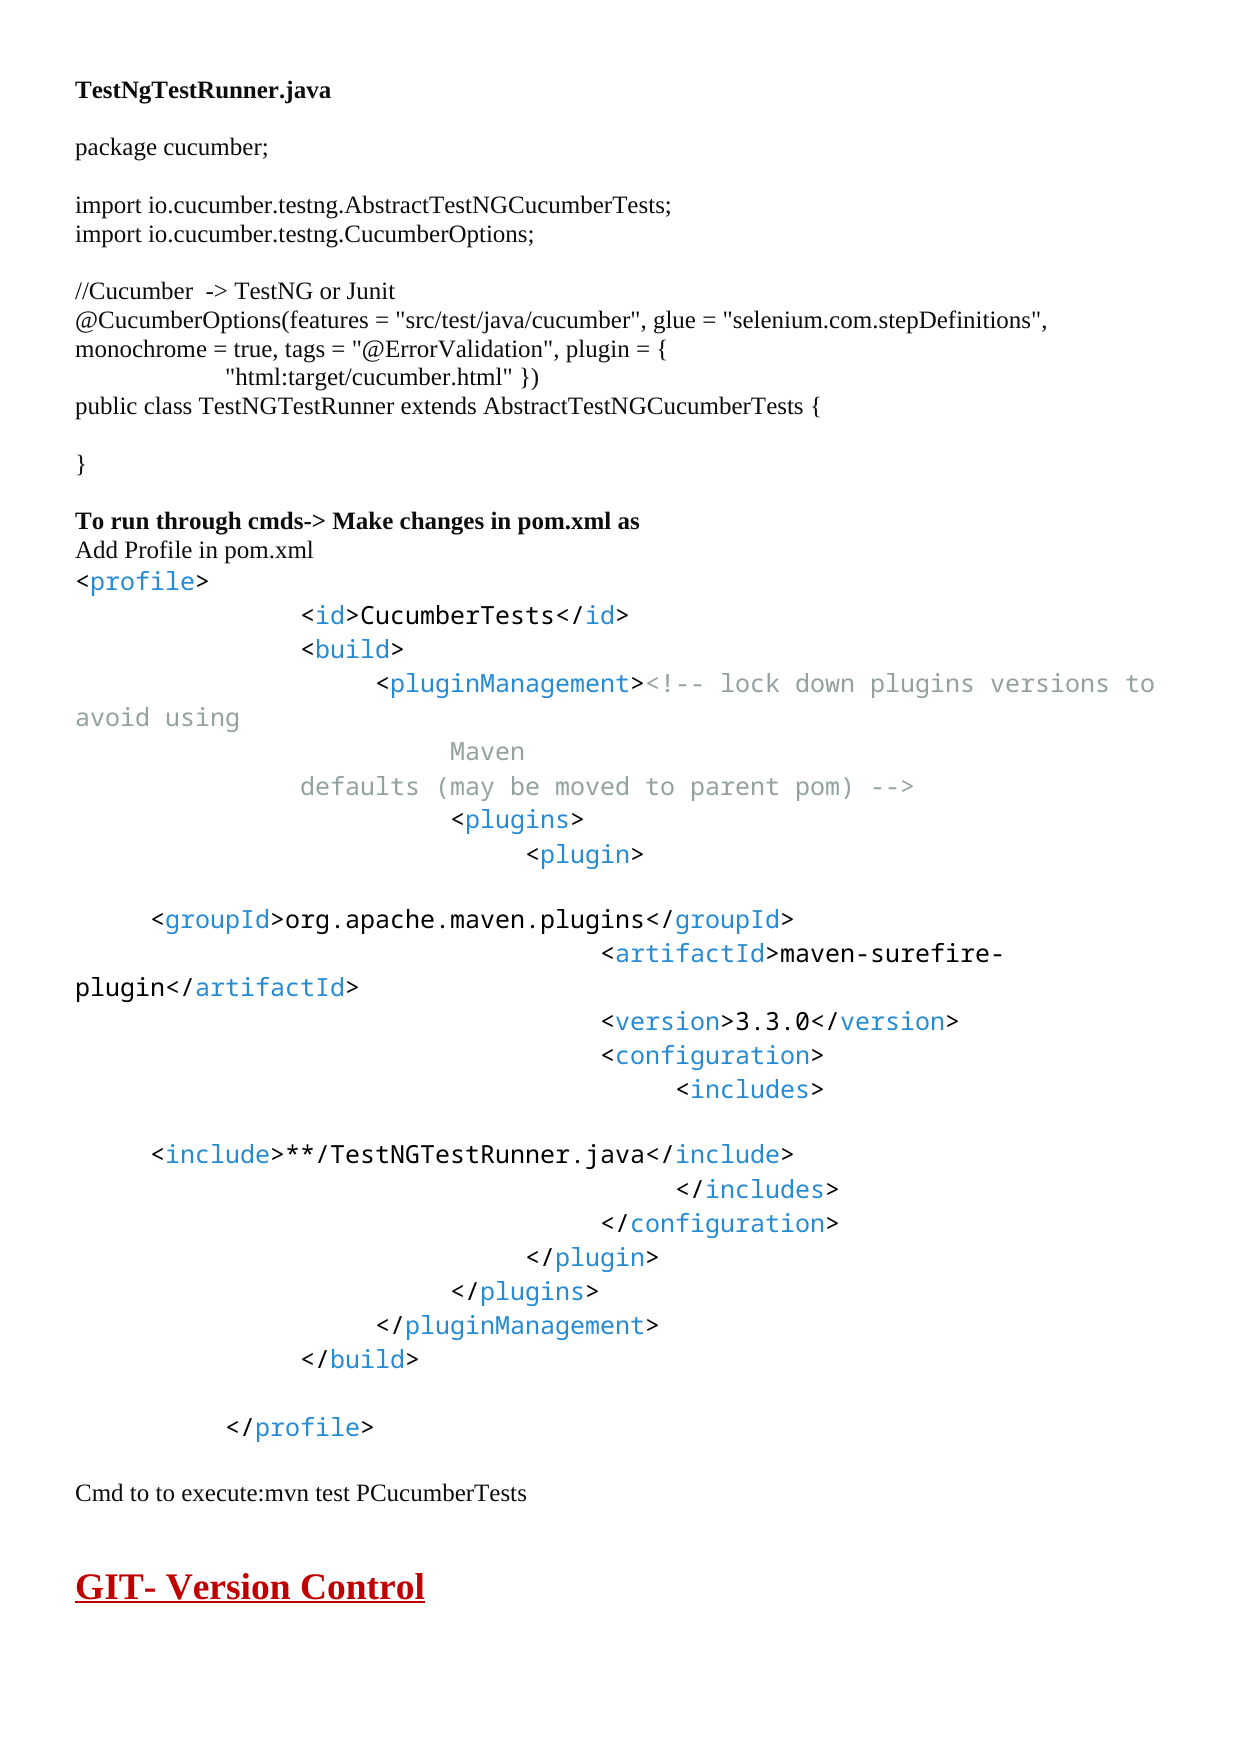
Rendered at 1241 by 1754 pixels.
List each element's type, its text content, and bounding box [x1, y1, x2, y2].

text <build> [75, 632, 1165, 666]
text To run through cmds-> Make changes in pom.xml as [75, 506, 1165, 535]
text Add Profile in pom.xml [75, 535, 1165, 564]
text </profile> [75, 1410, 1165, 1444]
text </build> [75, 1342, 1165, 1376]
text public class TestNGTestRunner extends AbstractTestNGCucumberTests { [75, 391, 1165, 420]
text @CucumberOptions(features = "src/test/java/cucumber", glue = "selenium.com.stepDefinitions", monochrome = true, tags = "@ErrorValidation", plugin = { [75, 305, 1165, 362]
text <pluginManagement><!-- lock down plugins versions to avoid using [75, 666, 1165, 734]
text <id>CucumberTests</id> [75, 598, 1165, 632]
text </configuration> [75, 1205, 1165, 1239]
text <includes> [75, 1072, 1165, 1106]
text <version>3.3.0</version> [75, 1004, 1165, 1038]
text <groupId>org.apache.maven.plugins</groupId> [75, 870, 1165, 936]
text <plugin> [75, 836, 1165, 870]
text <include>**/TestNGTestRunner.java</include> [75, 1106, 1165, 1171]
text "html:target/cucumber.html" }) [75, 362, 1165, 391]
text TestNgTestRunner.java [75, 75, 1165, 104]
text <plugins> [75, 802, 1165, 836]
text } [75, 449, 1165, 477]
text </pluginManagement> [75, 1307, 1165, 1342]
text <profile> [75, 564, 1165, 598]
text <configuration> [75, 1038, 1165, 1072]
text //Cucumber -> TestNG or Junit [75, 276, 1165, 305]
text GIT- Version Control [75, 1564, 1165, 1607]
text package cucumber; [75, 132, 1165, 161]
text import io.cucumber.testng.AbstractTestNGCucumberTests; [75, 190, 1165, 219]
text import io.cucumber.testng.CucumberOptions; [75, 219, 1165, 247]
text <artifactId>maven-surefire-plugin</artifactId> [75, 936, 1165, 1004]
text Cmd to to execute:mvn test PCucumberTests [75, 1478, 1165, 1507]
text </includes> [75, 1171, 1165, 1205]
text </plugin> [75, 1239, 1165, 1273]
text defaults (may be moved to parent pom) --> [75, 768, 1165, 802]
text Maven [75, 734, 1165, 768]
text </plugins> [75, 1273, 1165, 1307]
